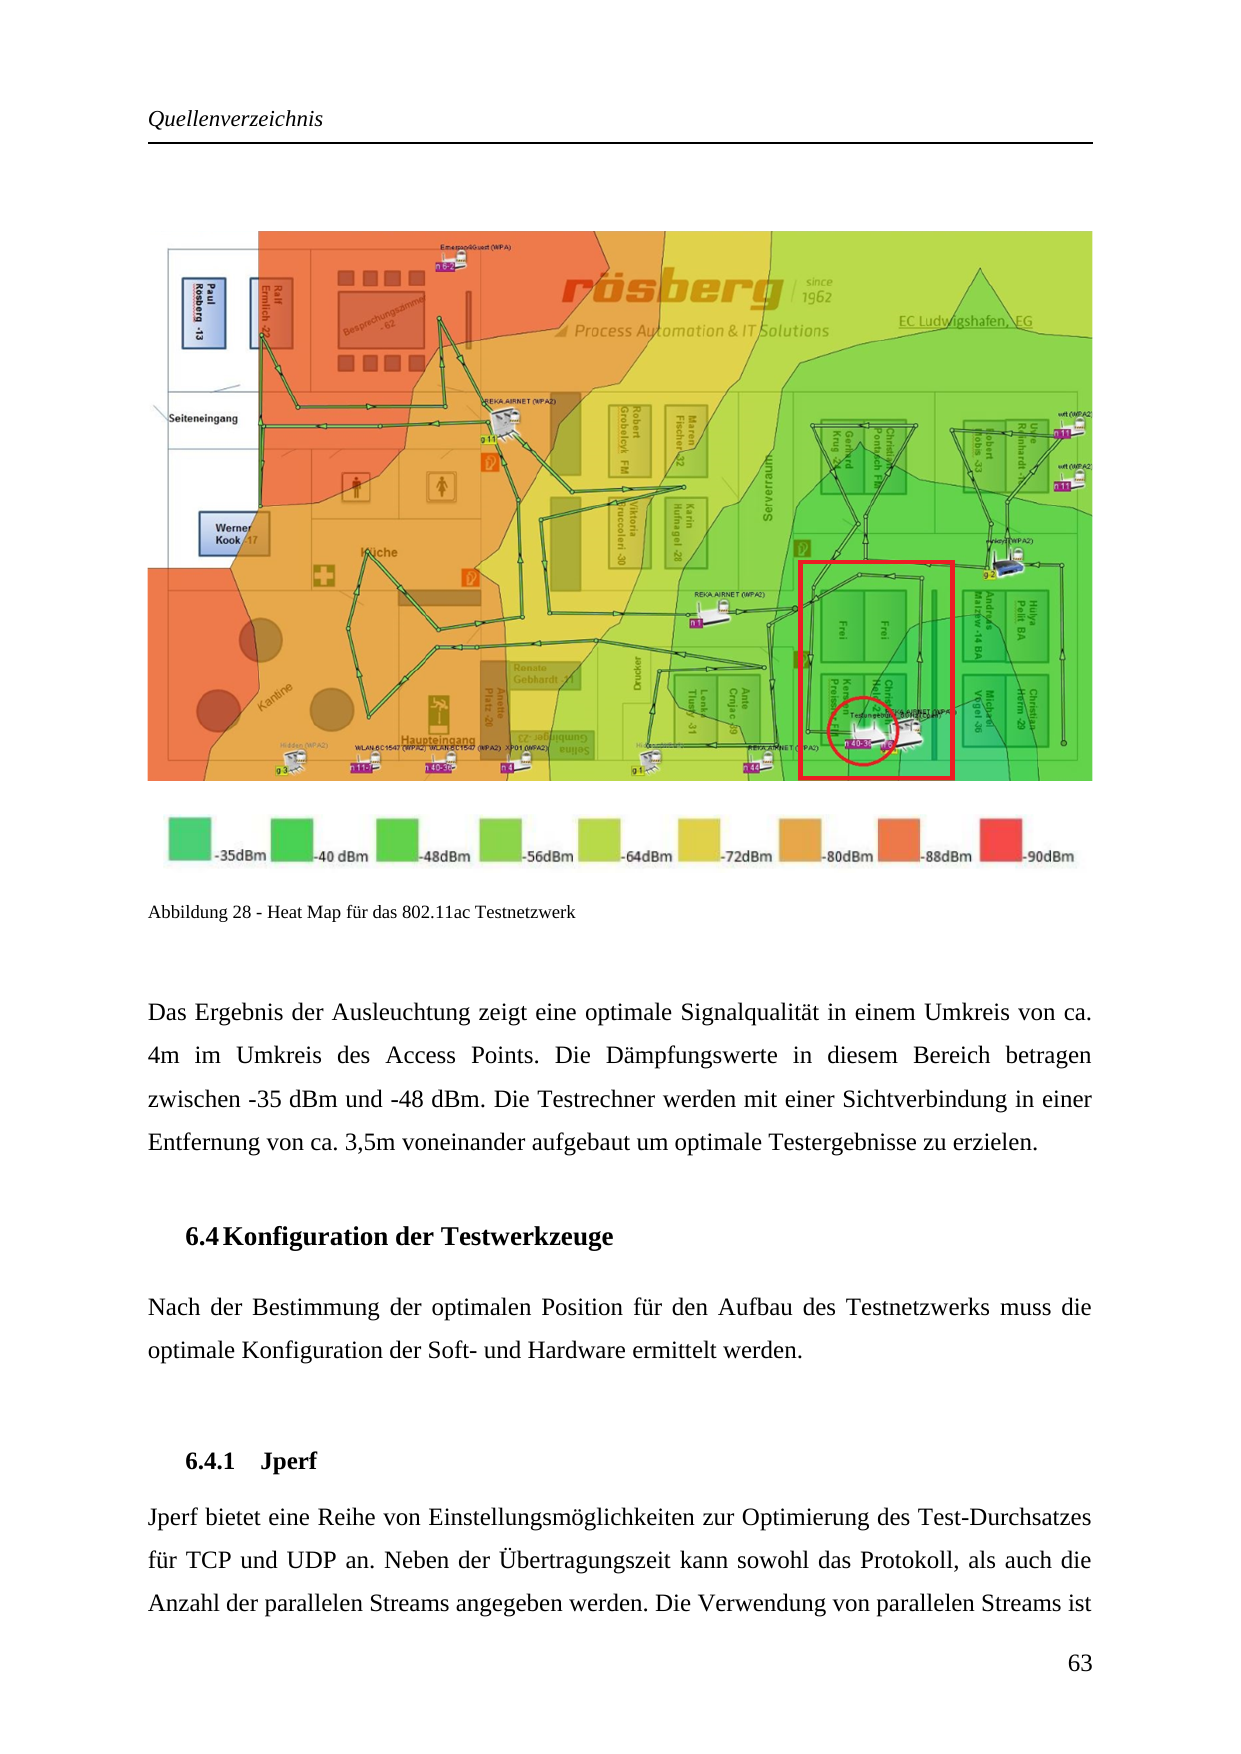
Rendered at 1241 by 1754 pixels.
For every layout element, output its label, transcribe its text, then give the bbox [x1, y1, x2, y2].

text Das Ergebnis der Ausleuchtung zeigt eine optimale Signalqualität in einem Umkreis von ca. 4m im Umkreis des Access Points. Die Dämpfungswerte in diesem Bereich betragen zwischen -35 dBm und -48 dBm. Die Testrechner werden mit einer Sichtverbindung in einer Entfernung von ca. 3,5m voneinander aufgebaut um optimale Testergebnisse zu erzielen. [148, 997, 1093, 1156]
text Nach der Bestimmung der optimalen Position für den Aufbau des Testnetzwerks muss die optimale Konfiguration der Soft- und Hardware ermittelt werden. [148, 1292, 1093, 1363]
subtitle Konfiguration der Testwerkzeuge [185, 1220, 1093, 1251]
picture [147, 805, 1093, 876]
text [148, 1502, 1093, 1617]
text Abbildung 28 - Heat Map für das 802.11ac Testnetzwerk [148, 901, 1093, 923]
subtitle Jperf [185, 1446, 1093, 1475]
picture [147, 230, 1093, 781]
